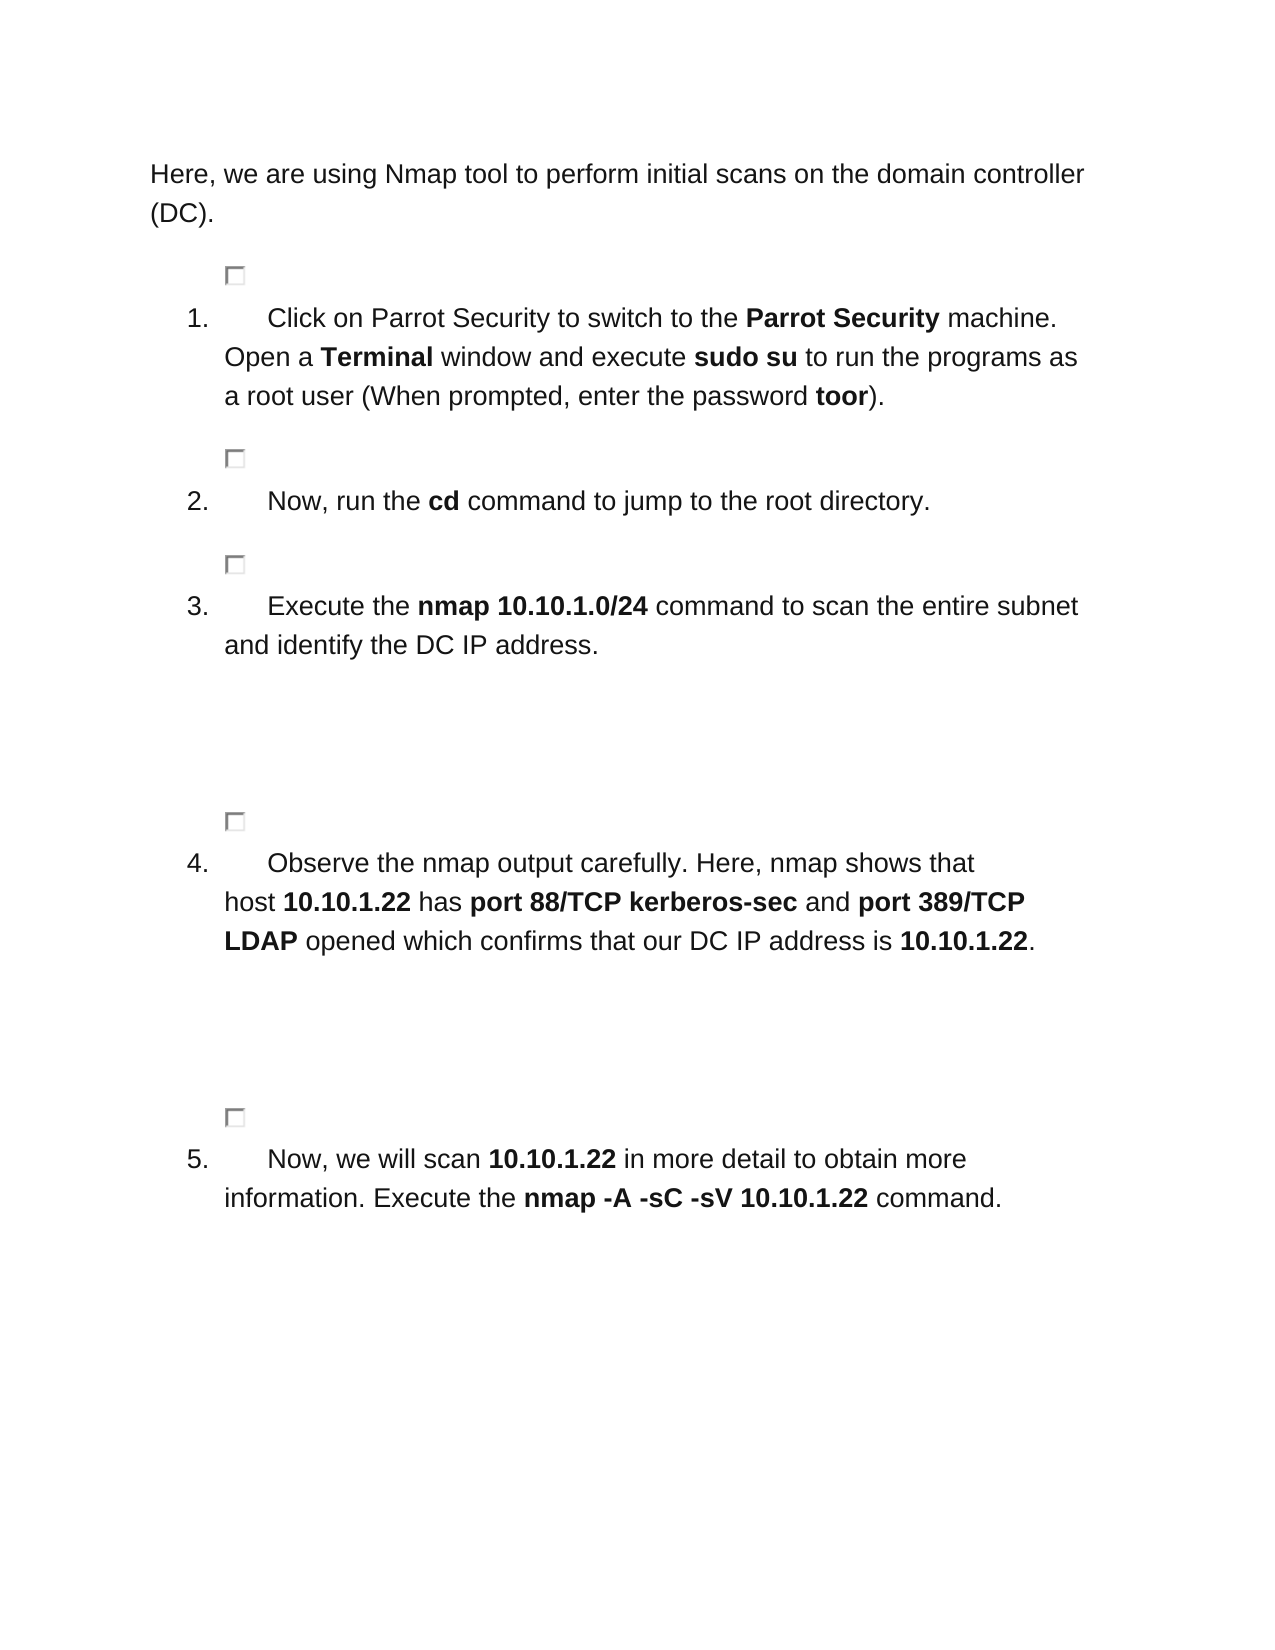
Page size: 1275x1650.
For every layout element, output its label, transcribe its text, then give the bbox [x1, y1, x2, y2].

text Here, we are using Nmap tool to perform initial scans on the domain controller (DC). [150, 150, 1125, 228]
list Observe the nmap output carefully. Here, nmap shows that host 10.10.1.22 has port 88/TCP kerberos-sec and port 389/TCP LDAP opened which confirms that our DC IP address is 10.10.1.22. [187, 804, 1094, 957]
list Click on Parrot Security to switch to the Parrot Security machine. Open a Terminal window and execute sudo su to run the programs as a root user (When prompted, enter the password toor). [187, 259, 1094, 411]
list Now, run the cd command to jump to the root directory. [187, 442, 1094, 516]
list Execute the nmap 10.10.1.0/24 command to scan the entire subnet and identify the DC IP address. [187, 547, 1094, 660]
list Now, we will scan 10.10.1.22 in more detail to obtain more information. Execute the nmap -A -sC -sV 10.10.1.22 command. [187, 1101, 1094, 1214]
